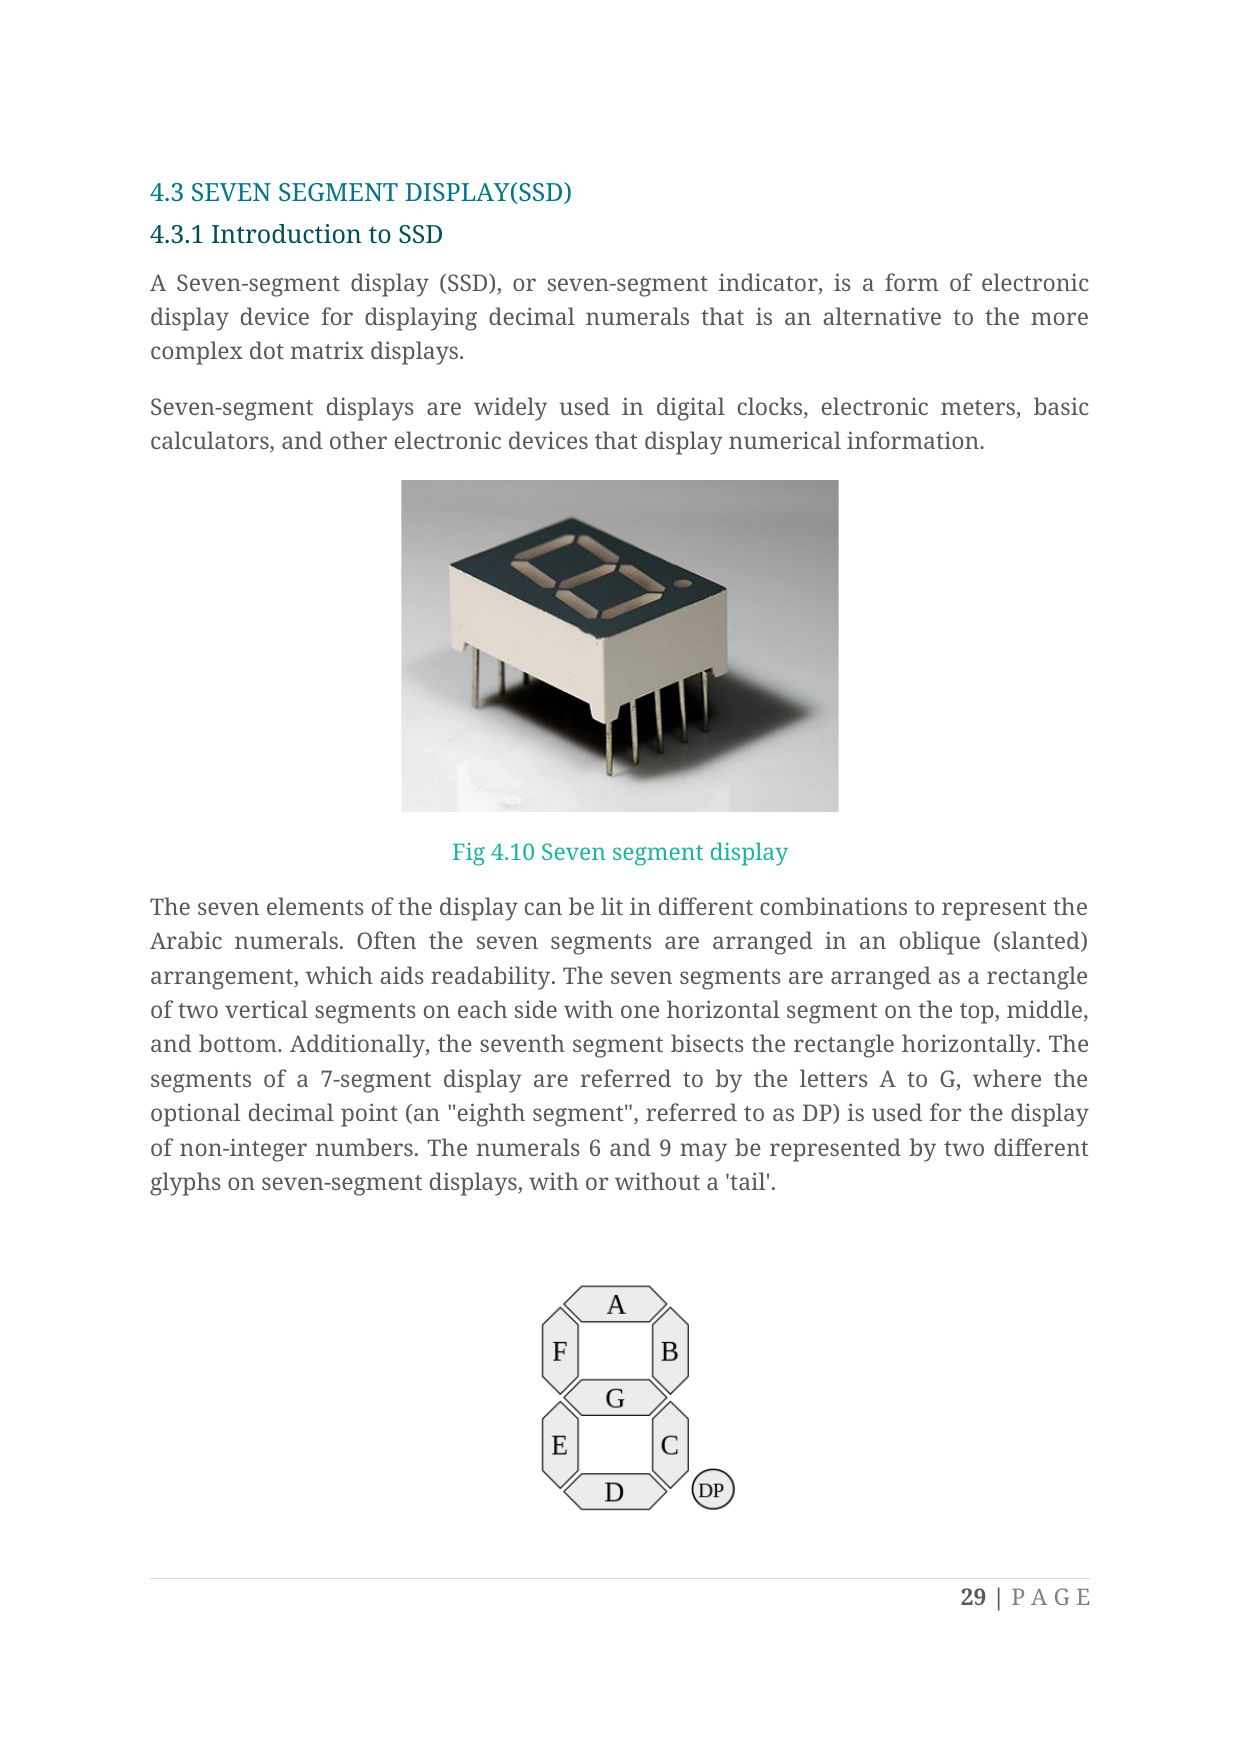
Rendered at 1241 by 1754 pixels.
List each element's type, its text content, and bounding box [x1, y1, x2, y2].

subtitle 4.3.1 Introduction to SSD [150, 217, 1090, 251]
text The seven elements of the display can be lit in different combinations to represent the Arabic numerals. Often the seven segments are arranged in an oblique (slanted) arrangement, which aids readability. The seven segments are arranged as a rectangle of two vertical segments on each side with one horizontal segment on the top, middle, and bottom. Additionally, the seventh segment bisects the rectangle horizontally. The segments of a 7-segment display are referred to by the letters A to G, where the optional decimal point (an "eighth segment", referred to as DP) is used for the display of non-integer numbers. The numerals 6 and 9 may be represented by two different glyphs on seven-segment displays, with or without a 'tail'. [150, 891, 1090, 1197]
text Seven-segment displays are widely used in digital clocks, electronic meters, basic calculators, and other electronic devices that display numerical information. [150, 390, 1090, 456]
subtitle 4.3 Seven Segment Display(SSD) [150, 175, 1090, 209]
text Fig 4.10 Seven segment display [150, 836, 1090, 867]
picture [401, 480, 839, 812]
picture [448, 1221, 792, 1565]
text A Seven-segment display (SSD), or seven-segment indicator, is a form of electronic display device for displaying decimal numerals that is an alternative to the more complex dot matrix displays. [150, 266, 1090, 366]
